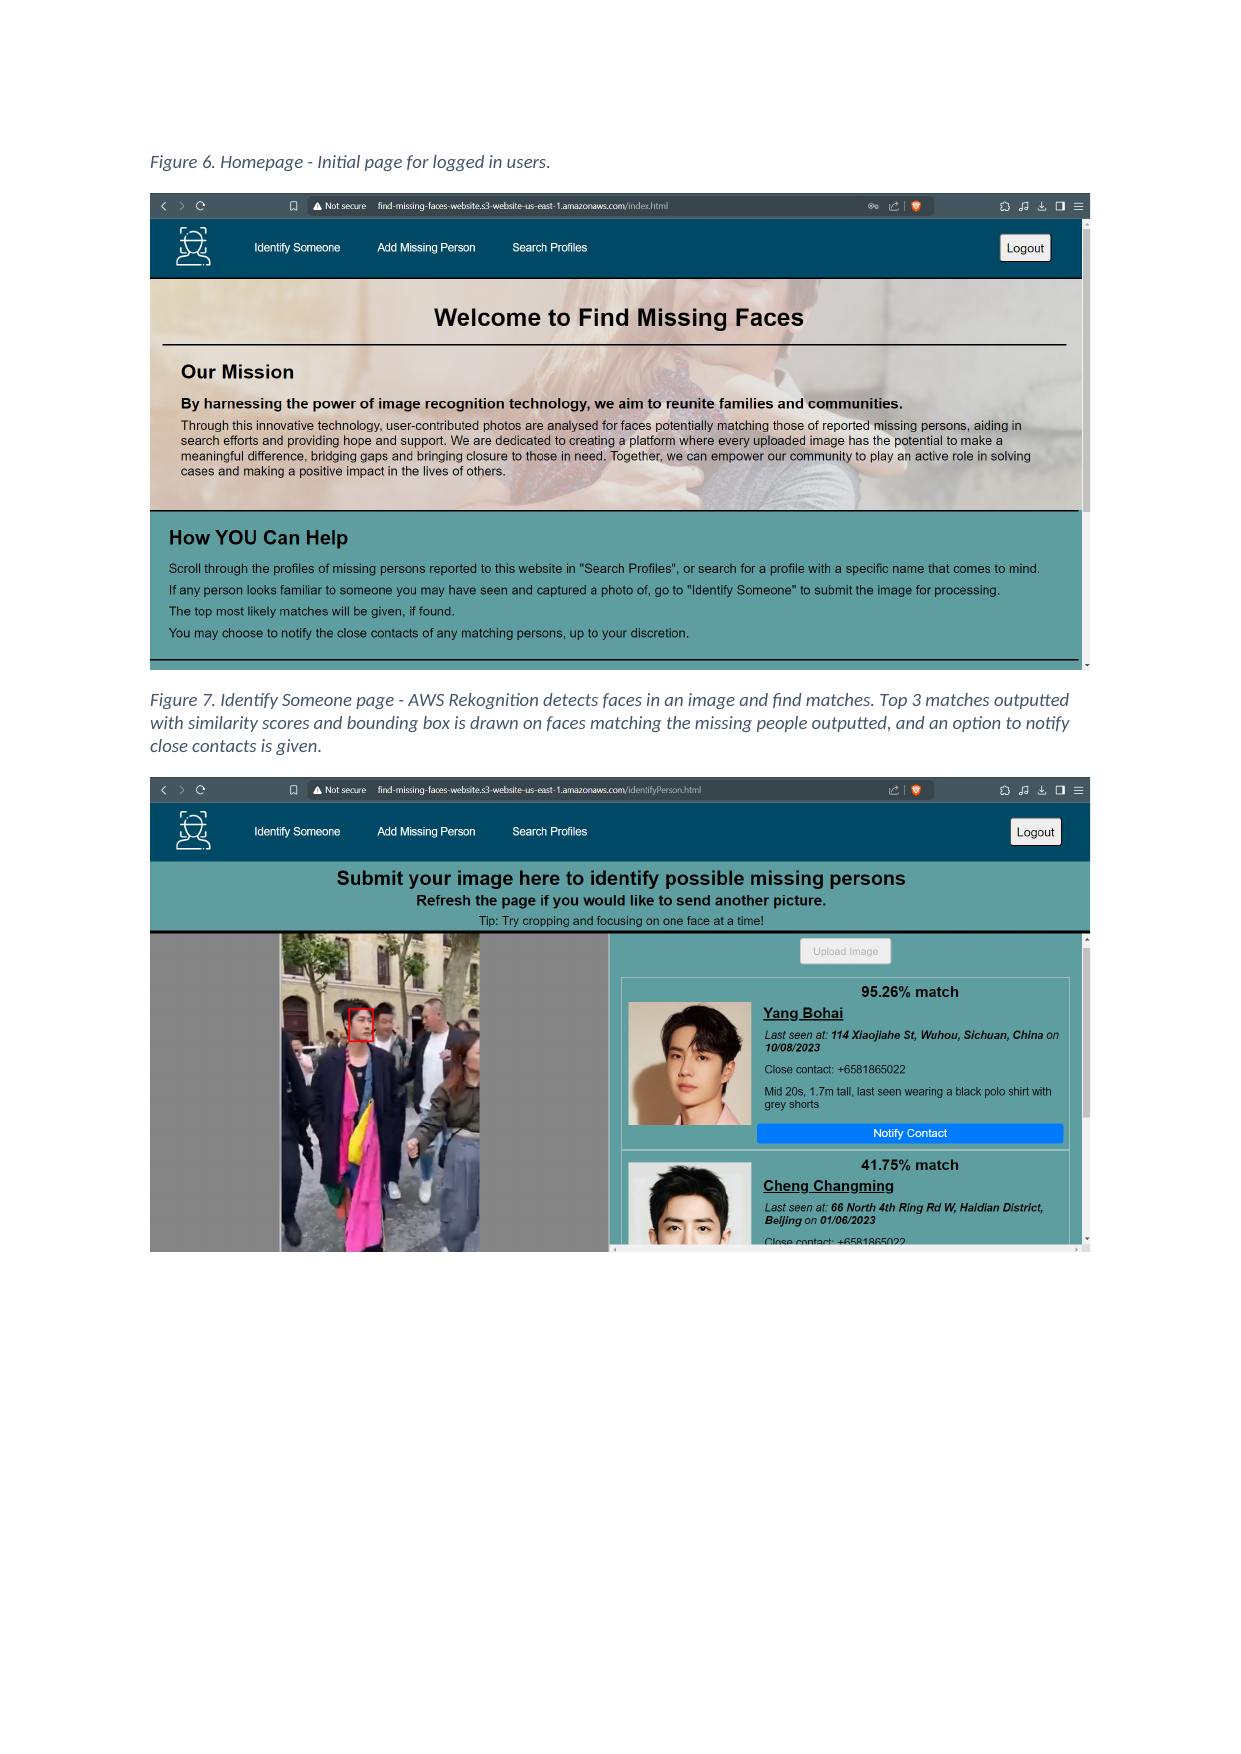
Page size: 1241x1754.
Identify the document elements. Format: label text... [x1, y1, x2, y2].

picture [150, 193, 1091, 670]
text Figure 6. Homepage - Initial page for logged in users. [150, 150, 1090, 173]
text Figure 7. Identify Someone page - AWS Rekognition detects faces in an image and find matches. Top 3 matches outputted with similarity scores and bounding box is drawn on faces matching the missing people outputted, and an option to notify close contacts is given. [150, 688, 1090, 757]
picture [1000, 234, 1050, 261]
picture [567, 830, 577, 835]
picture [1011, 818, 1061, 845]
picture [567, 246, 577, 251]
picture [150, 777, 1091, 802]
picture [150, 862, 1091, 1252]
